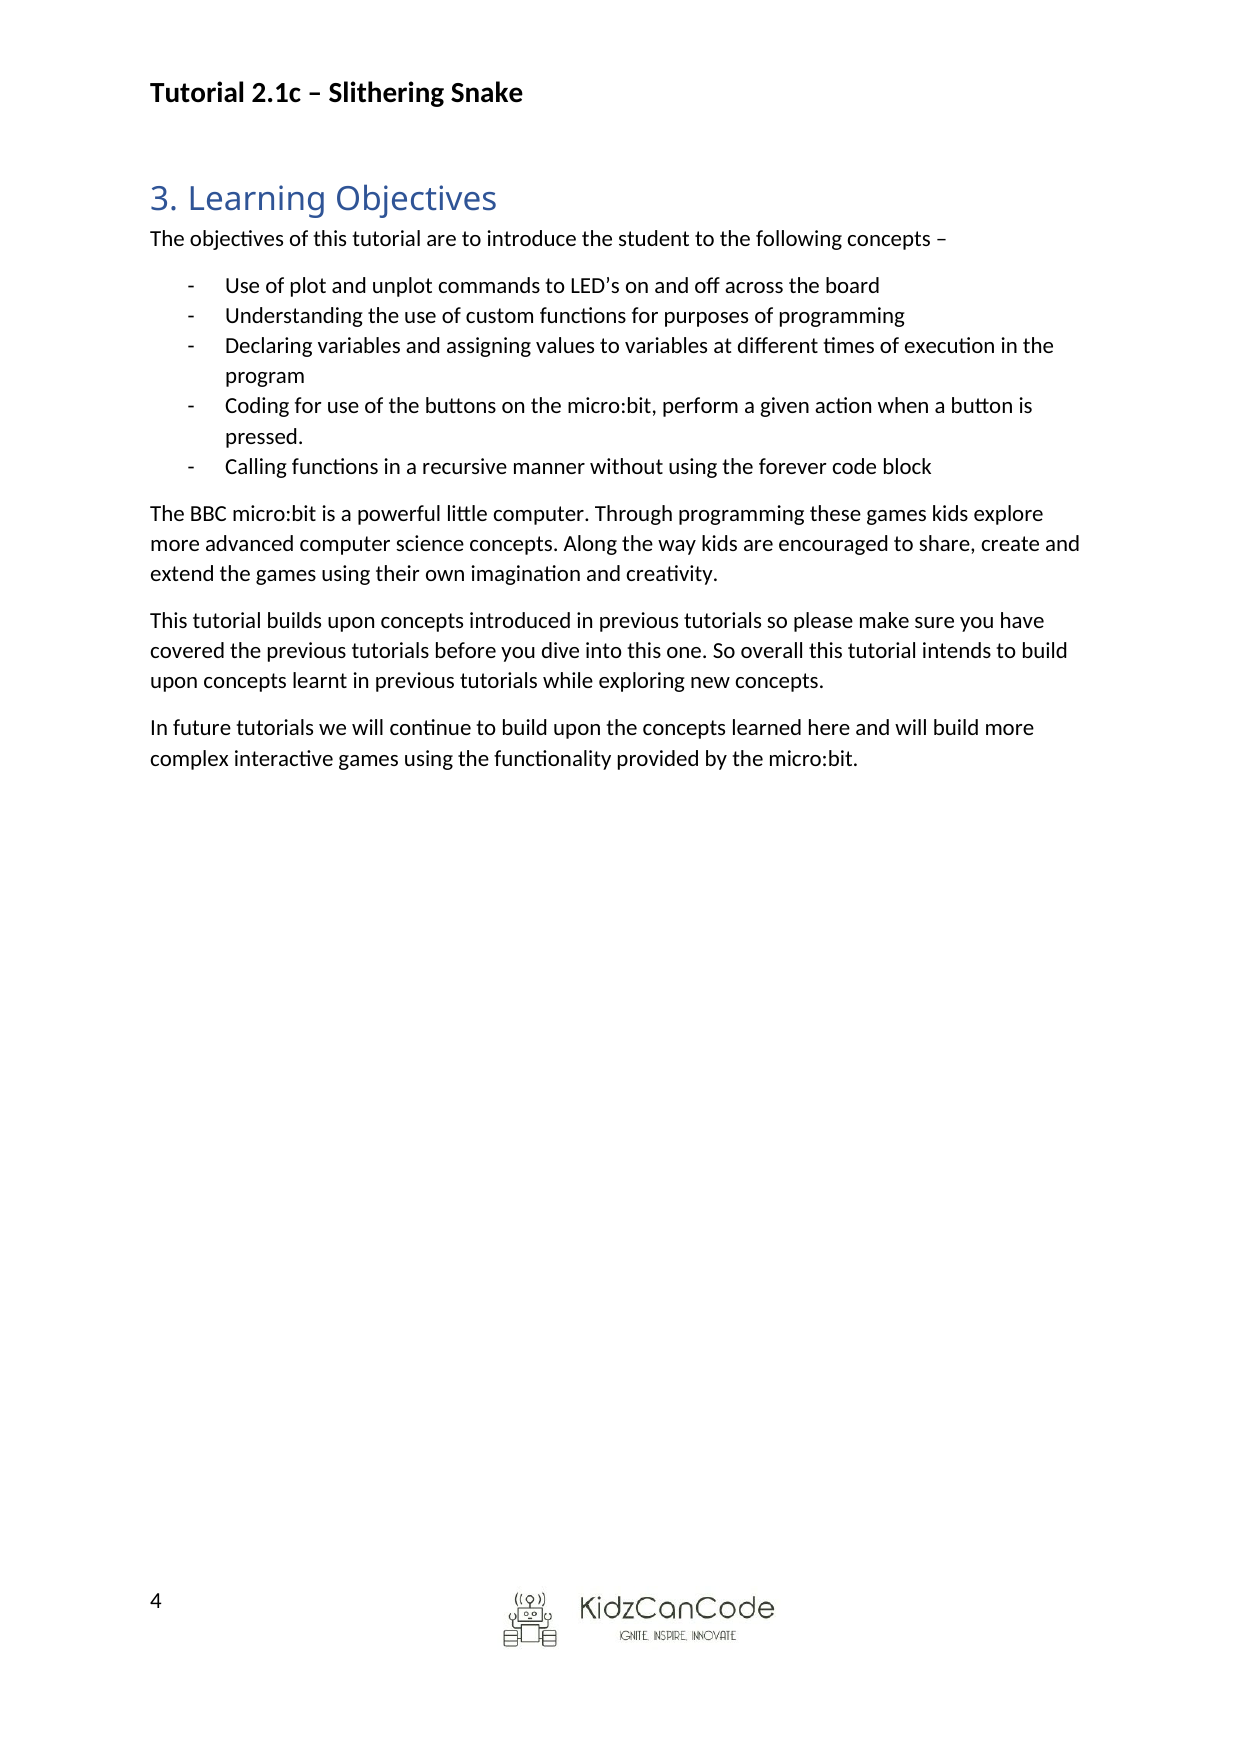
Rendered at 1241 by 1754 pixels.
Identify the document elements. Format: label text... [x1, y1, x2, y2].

text This tutorial builds upon concepts introduced in previous tutorials so please make sure you have covered the previous tutorials before you dive into this one. So overall this tutorial intends to build upon concepts learnt in previous tutorials while exploring new concepts. [150, 606, 1090, 695]
list Calling functions in a recursive manner without using the forever code block [187, 452, 1090, 480]
list Understanding the use of custom functions for purposes of programming [187, 301, 1090, 329]
list Declaring variables and assigning values to variables at different times of execution in the program [187, 331, 1090, 389]
picture [497, 1586, 781, 1653]
text In future tutorials we will continue to build upon the concepts learned here and will build more complex interactive games using the functionality provided by the micro:bit. [150, 713, 1090, 772]
text The BBC micro:bit is a powerful little computer. Through programming these games kids explore more advanced computer science concepts. Along the way kids are encouraged to share, create and extend the games using their own imagination and creativity. [150, 499, 1090, 587]
text The objectives of this tutorial are to introduce the student to the following concepts – [150, 224, 1090, 252]
list Coding for use of the buttons on the micro:bit, perform a given action when a button is pressed. [187, 392, 1090, 450]
list Use of plot and unplot commands to LED’s on and off across the board [187, 271, 1090, 299]
subtitle Learning Objectives [150, 175, 1090, 220]
